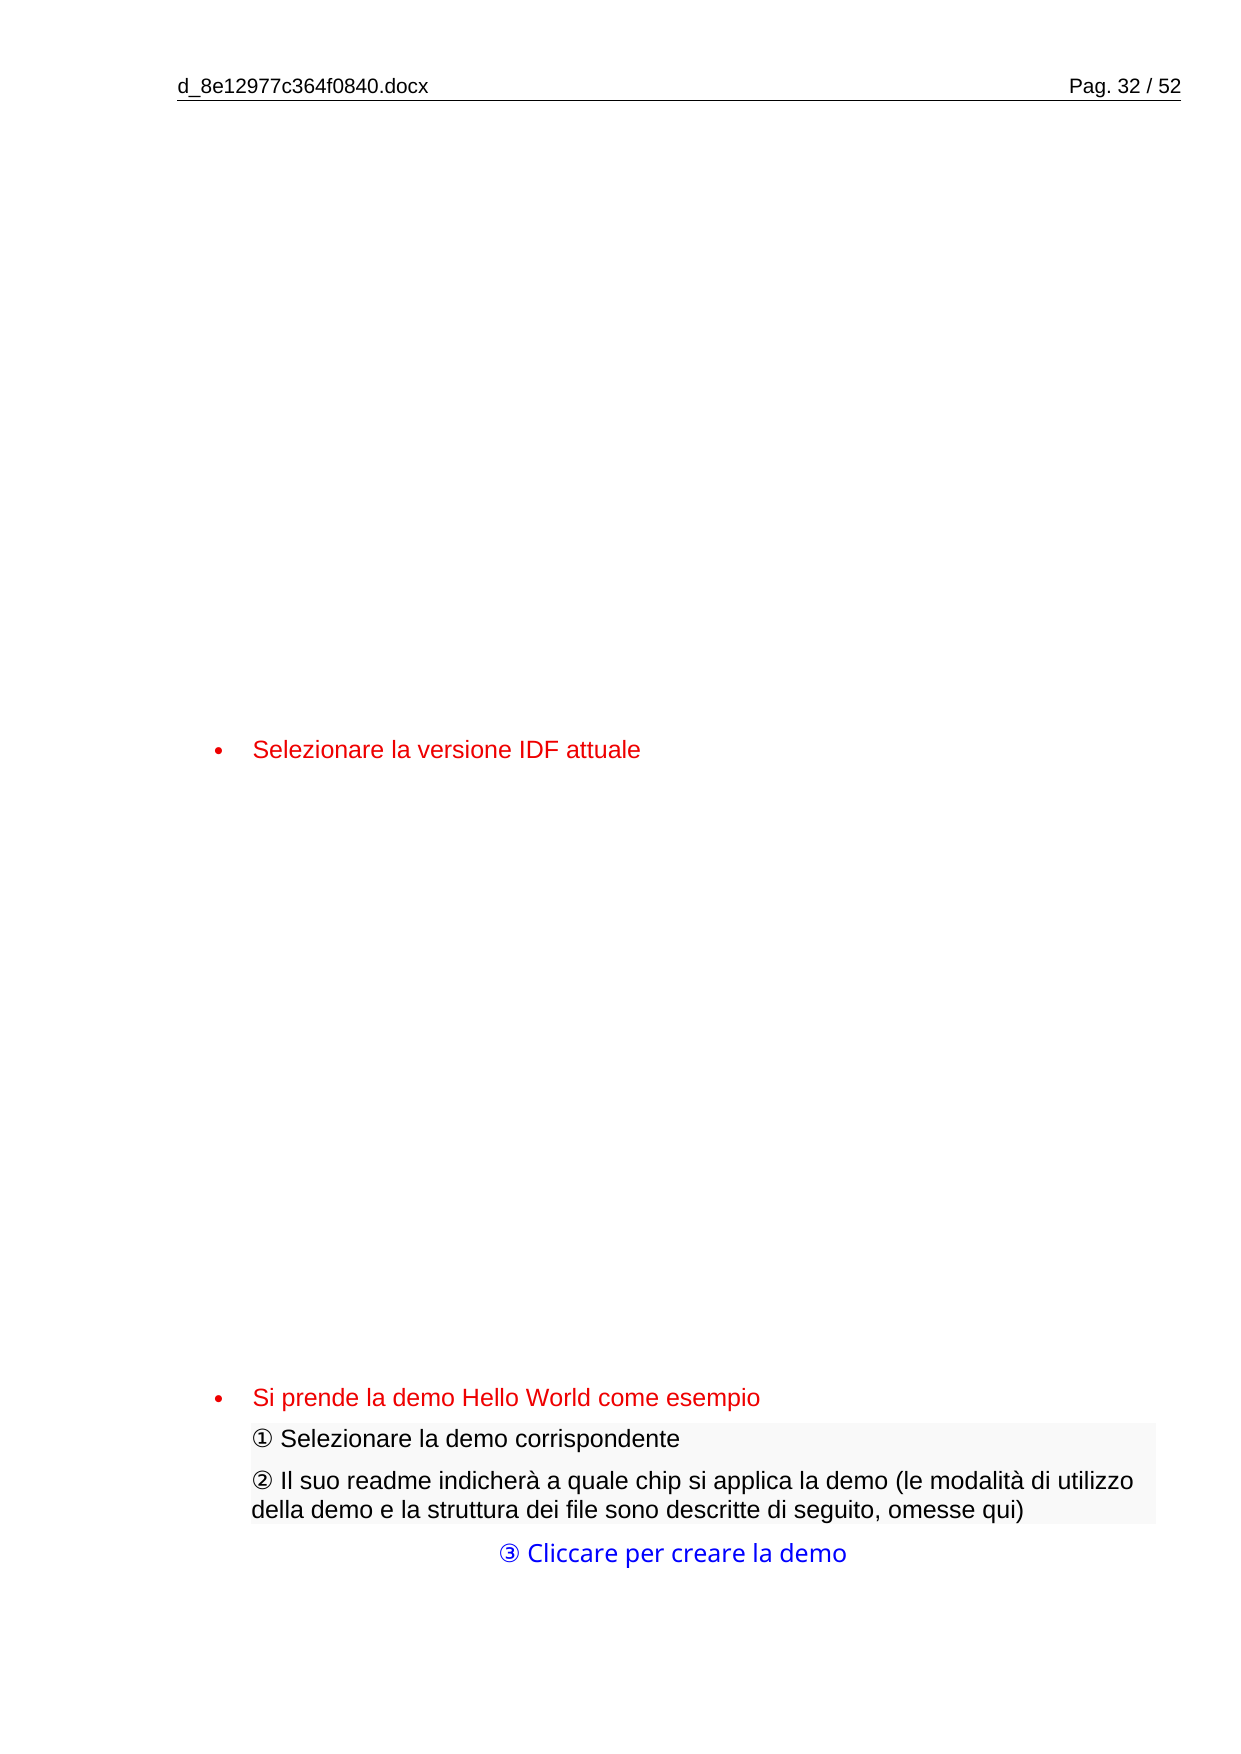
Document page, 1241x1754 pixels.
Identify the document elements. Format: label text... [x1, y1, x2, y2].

text ② Il suo readme indicherà a quale chip si applica la demo (le modalità di utilizzo della demo e la struttura dei file sono descritte di seguito, omesse qui) [251, 1465, 1156, 1524]
text Si prende la demo Hello World come esempio [215, 1383, 1181, 1411]
text Selezionare la versione IDF attuale [215, 736, 1181, 764]
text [177, 1536, 1181, 1570]
text ① Selezionare la demo corrispondente [251, 1423, 1156, 1453]
